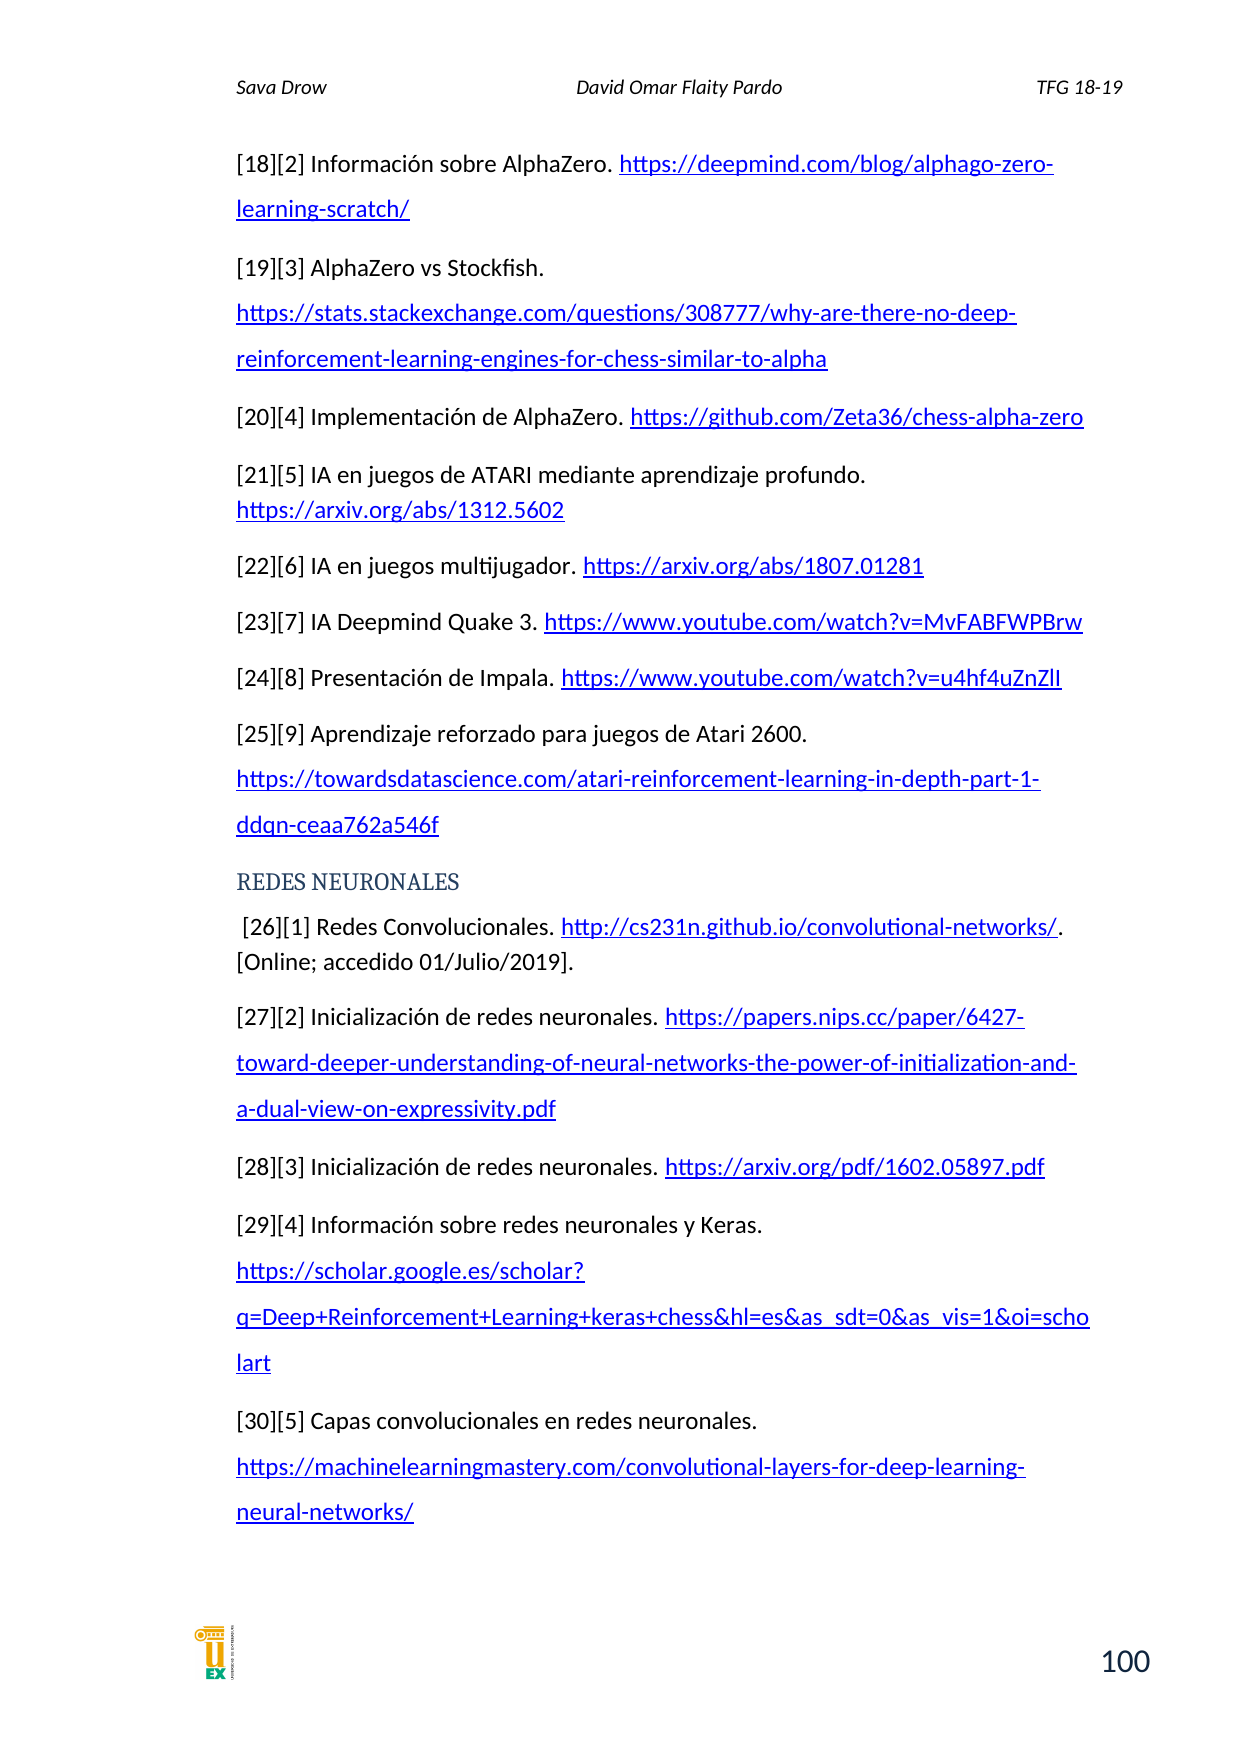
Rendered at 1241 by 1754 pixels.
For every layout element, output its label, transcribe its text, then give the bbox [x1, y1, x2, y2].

text [30][5] Capas convolucionales en redes neuronales. https://machinelearningmastery.com/convolutional-layers-for-deep-learning-neural-networks/ [236, 1405, 1092, 1527]
text [28][3] Inicialización de redes neuronales. https://arxiv.org/pdf/1602.05897.pdf [236, 1151, 1092, 1182]
text [29][4] Información sobre redes neuronales y Keras. https://scholar.google.es/scholar?q=Deep+Reinforcement+Learning+keras+chess&hl=es&as_sdt=0&as_vis=1&oi=scholart [236, 1209, 1092, 1377]
text [20][4] Implementación de AlphaZero. https://github.com/Zeta36/chess-alpha-zero [236, 401, 1092, 432]
text [21][5] IA en juegos de ATARI mediante aprendizaje profundo. https://arxiv.org/abs/1312.5602 [236, 459, 1092, 525]
text [22][6] IA en juegos multijugador. https://arxiv.org/abs/1807.01281 [236, 550, 1092, 581]
text [19][3] AlphaZero vs Stockfish. https://stats.stackexchange.com/questions/308777/why-are-there-no-deep-reinforcement-learning-engines-for-chess-similar-to-alpha [236, 252, 1092, 374]
subtitle REDES NEURONALES [236, 868, 1092, 896]
text [23][7] IA Deepmind Quake 3. https://www.youtube.com/watch?v=MvFABFWPBrw [236, 606, 1092, 637]
text [25][9] Aprendizaje reforzado para juegos de Atari 2600. https://towardsdatascience.com/atari-reinforcement-learning-in-depth-part-1-ddqn-ceaa762a546f [236, 718, 1092, 840]
text [18][2] Información sobre AlphaZero. https://deepmind.com/blog/alphago-zero-learning-scratch/ [236, 148, 1092, 224]
text [24][8] Presentación de Impala. https://www.youtube.com/watch?v=u4hf4uZnZlI [236, 662, 1092, 693]
picture [194, 1624, 237, 1680]
text [26][1] Redes Convolucionales. http://cs231n.github.io/convolutional-networks/. [Online; accedido 01/Julio/2019]. [236, 911, 1092, 976]
text [27][2] Inicialización de redes neuronales. https://papers.nips.cc/paper/6427-toward-deeper-understanding-of-neural-networks-the-power-of-initialization-and-a-dual-view-on-expressivity.pdf [236, 1002, 1092, 1123]
